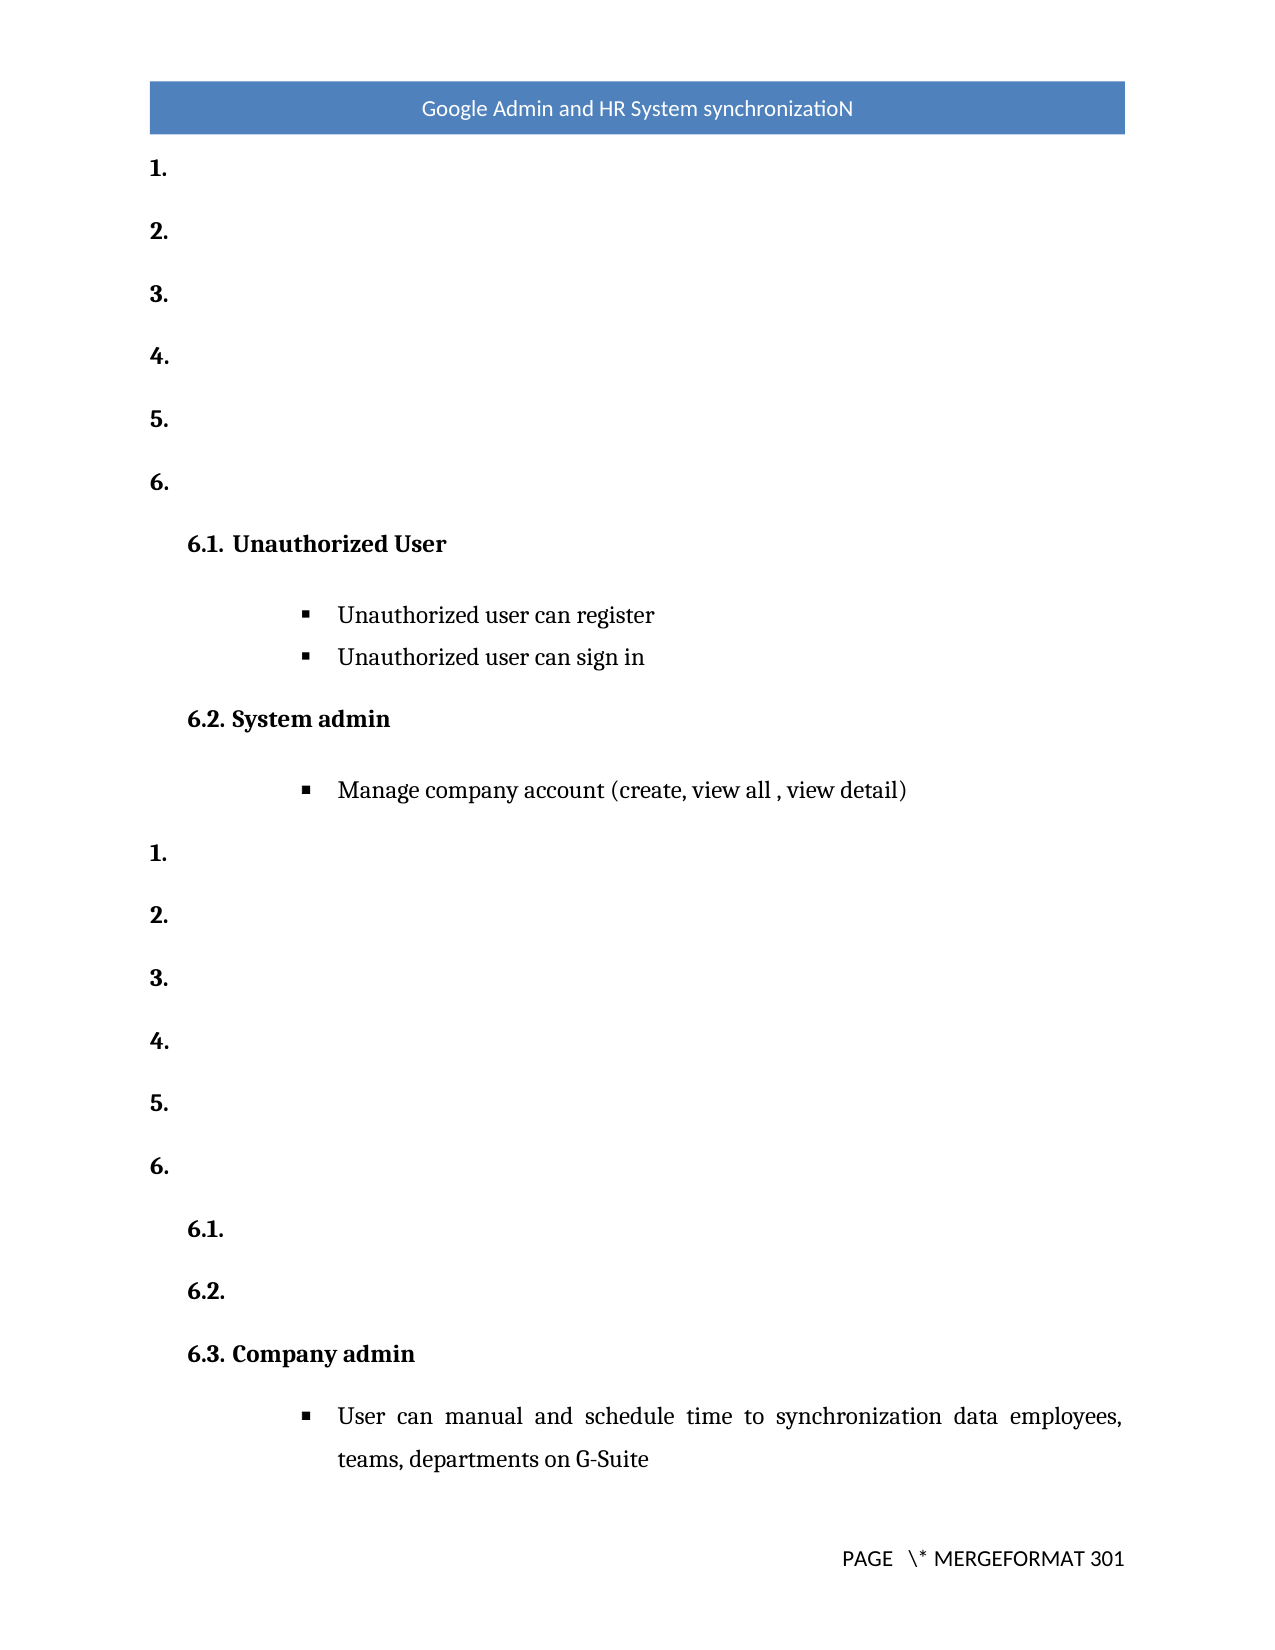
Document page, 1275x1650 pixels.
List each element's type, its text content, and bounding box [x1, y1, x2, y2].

list Unauthorized user can register [300, 597, 1125, 634]
subtitle Unauthorized User [187, 526, 1125, 563]
list User can manual and schedule time to synchronization data employees, teams, departments on G-Suite [300, 1398, 1123, 1478]
subtitle Company admin [187, 1335, 1125, 1373]
list Manage company account (create, view all , view detail) [300, 772, 1123, 809]
list Unauthorized user can sign in [300, 638, 1125, 676]
subtitle System admin [187, 701, 1125, 738]
